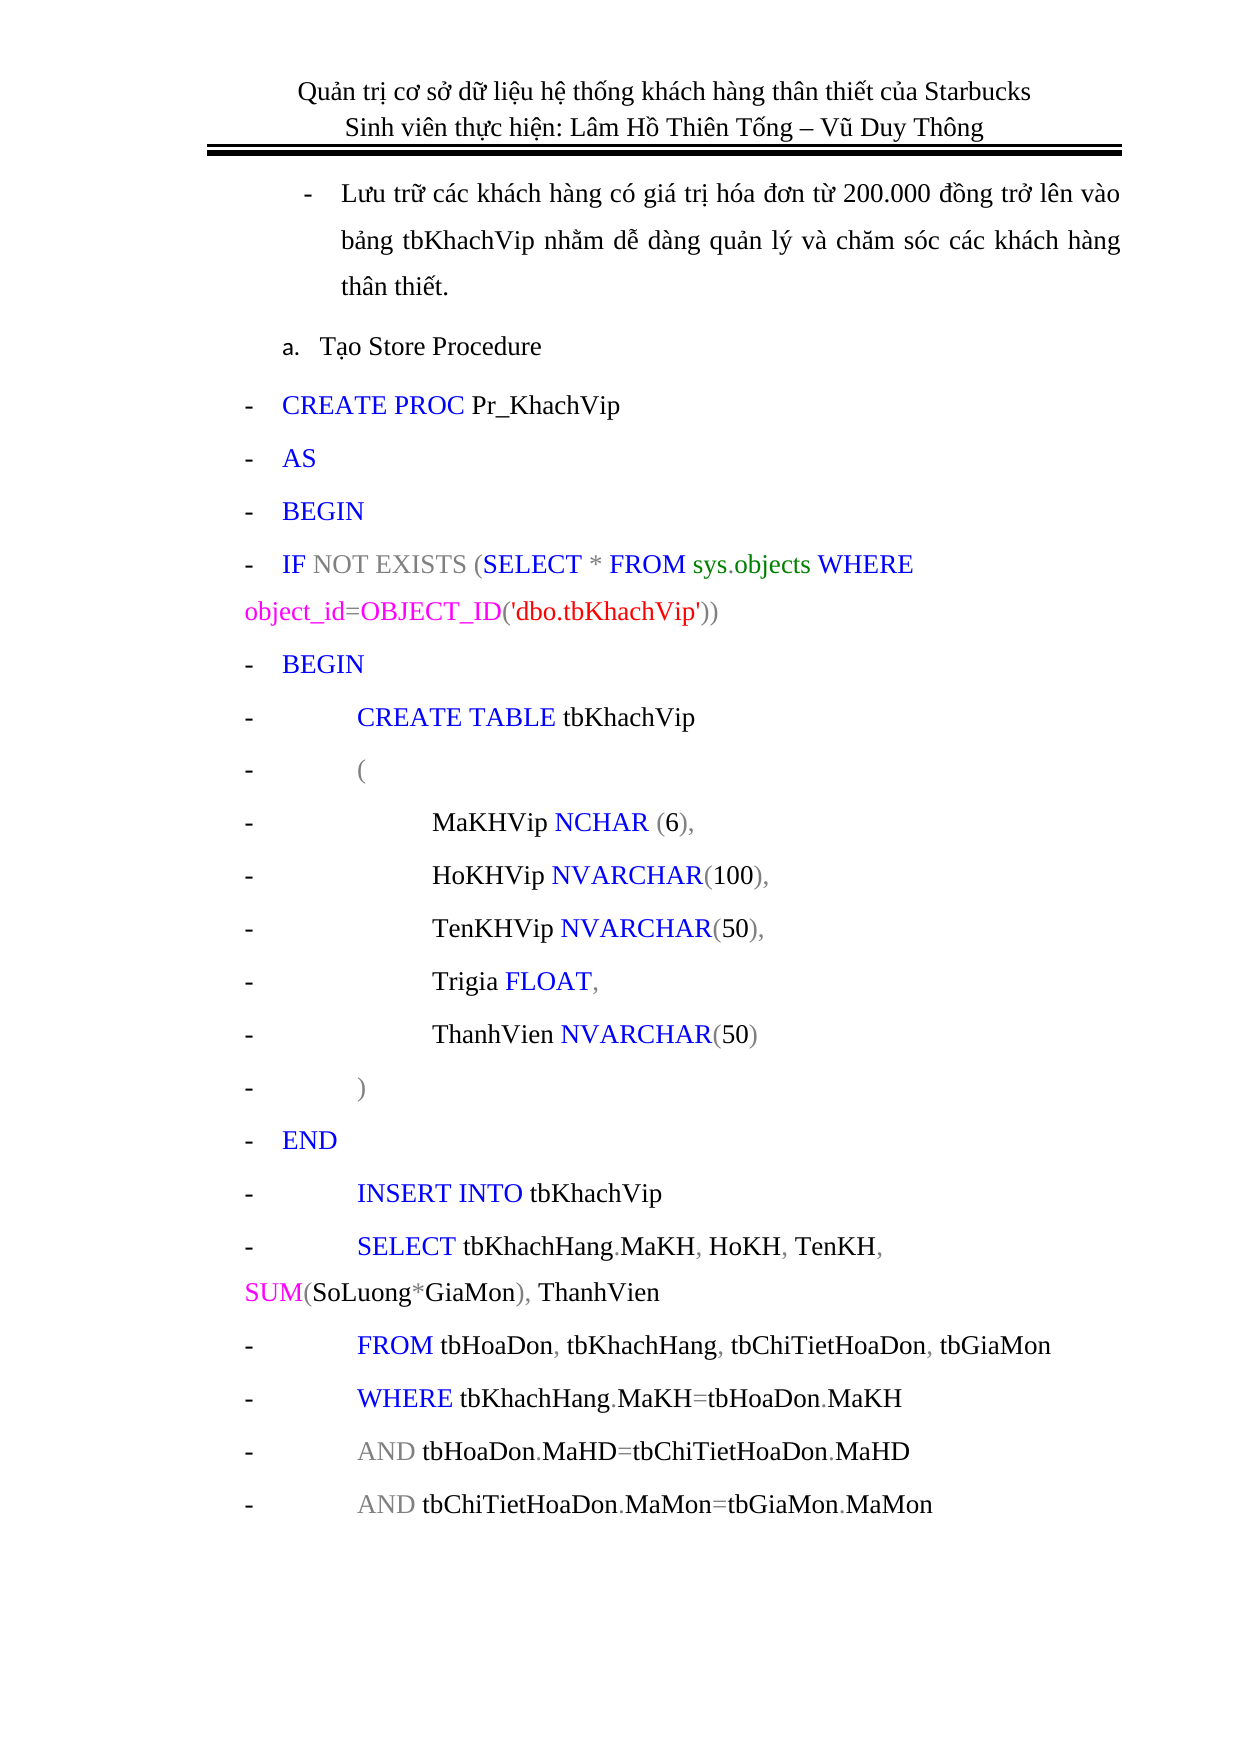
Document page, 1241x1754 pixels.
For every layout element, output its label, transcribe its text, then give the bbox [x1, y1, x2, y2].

text AND tbHoaDon.MaHD=tbChiTietHoaDon.MaHD [244, 1435, 1122, 1466]
text INSERT INTO tbKhachVip [244, 1177, 1122, 1208]
text ) [244, 1071, 1122, 1102]
text FROM tbHoaDon, tbKhachHang, tbChiTietHoaDon, tbGiaMon [244, 1329, 1122, 1361]
text SELECT tbKhachHang.MaKH, HoKH, TenKH, SUM(SoLuong*GiaMon), ThanhVien [244, 1230, 1122, 1308]
text CREATE TABLE tbKhachVip [244, 701, 1122, 732]
text Lưu trữ các khách hàng có giá trị hóa đơn từ 200.000 đồng trở lên vào bảng tbKhachVip nhằm dễ dàng quản lý và chăm sóc các khách hàng thân thiết. [303, 177, 1122, 302]
text END [244, 1124, 1122, 1155]
text ( [244, 754, 1122, 785]
text AS [244, 442, 1122, 473]
text MaKHVip NCHAR (6), [244, 807, 1122, 838]
text BEGIN [244, 495, 1122, 526]
text IF NOT EXISTS (SELECT * FROM sys.objects WHERE object_id=OBJECT_ID('dbo.tbKhachVip')) [244, 548, 1122, 626]
text TenKHVip NVARCHAR(50), [244, 912, 1122, 943]
text HoKHVip NVARCHAR(100), [244, 859, 1122, 891]
text AND tbChiTietHoaDon.MaMon=tbGiaMon.MaMon [244, 1488, 1122, 1519]
text BEGIN [244, 648, 1122, 679]
text WHERE tbKhachHang.MaKH=tbHoaDon.MaKH [244, 1382, 1122, 1413]
text Trigia FLOAT, [244, 965, 1122, 996]
list Tạo Store Procedure [282, 330, 1122, 361]
text CREATE PROC Pr_KhachVip [244, 389, 1122, 421]
text ThanhVien NVARCHAR(50) [244, 1018, 1122, 1049]
